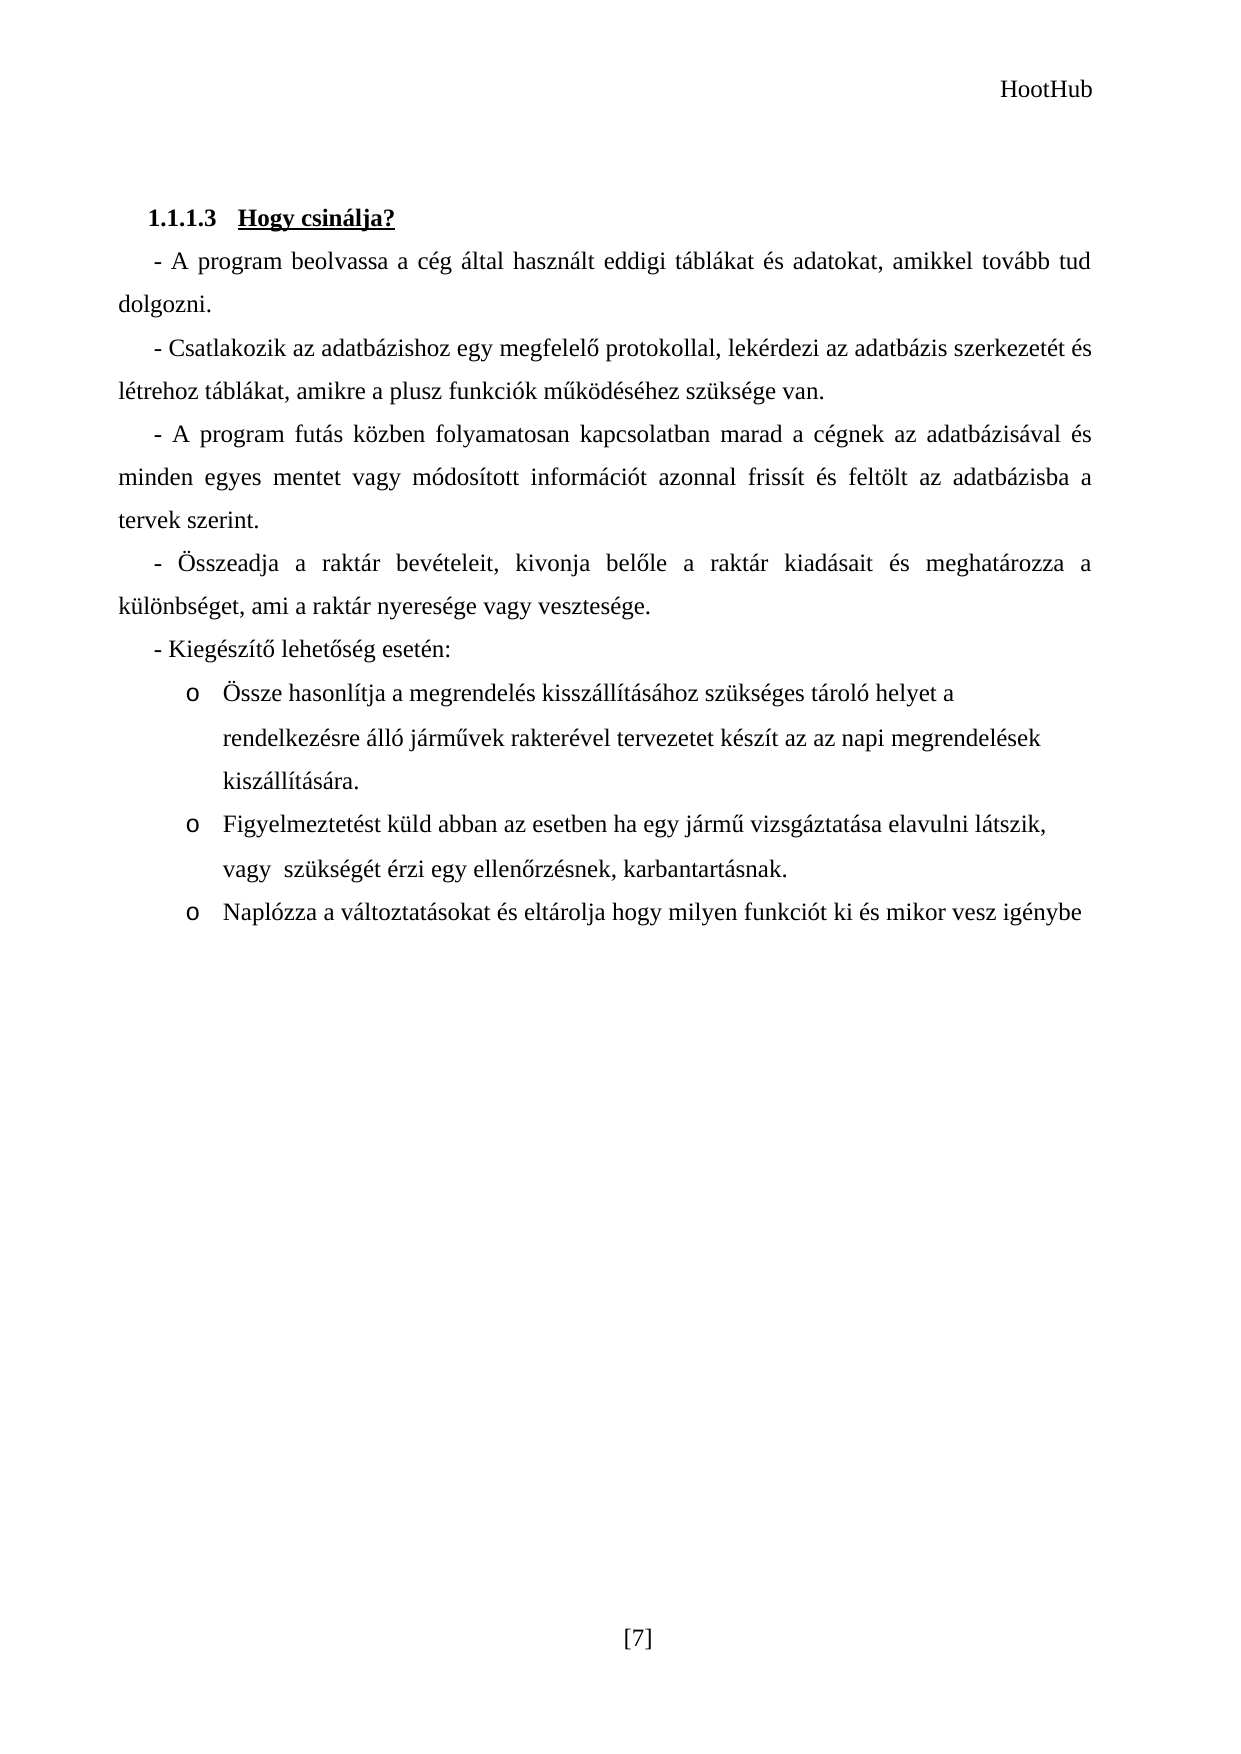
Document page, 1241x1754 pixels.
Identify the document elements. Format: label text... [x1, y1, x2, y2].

list - Kiegészítő lehetőség esetén: [118, 634, 1093, 663]
list - Csatlakozik az adatbázishoz egy megfelelő protokollal, lekérdezi az adatbázis szerkezetét és létrehoz táblákat, amikre a plusz funkciók működéséhez szüksége van. [118, 333, 1093, 404]
list - A program futás közben folyamatosan kapcsolatban marad a cégnek az adatbázisával és minden egyes mentet vagy módosított információt azonnal frissít és feltölt az adatbázisba a tervek szerint. [118, 419, 1093, 534]
subtitle Hogy csinálja? [148, 203, 1093, 232]
list Össze hasonlítja a megrendelés kisszállításához szükséges tároló helyet a rendelkezésre álló járművek rakterével tervezetet készít az az napi megrendelések kiszállítására. [185, 678, 1093, 795]
list - Összeadja a raktár bevételeit, kivonja belőle a raktár kiadásait és meghatározza a különbséget, ami a raktár nyeresége vagy vesztesége. [118, 548, 1093, 620]
list - A program beolvassa a cég által használt eddigi táblákat és adatokat, amikkel tovább tud dolgozni. [118, 246, 1093, 318]
list Naplózza a változtatásokat és eltárolja hogy milyen funkciót ki és mikor vesz igénybe [185, 897, 1093, 928]
list Figyelmeztetést küld abban az esetben ha egy jármű vizsgáztatása elavulni látszik, vagy szükségét érzi egy ellenőrzésnek, karbantartásnak. [185, 809, 1093, 883]
